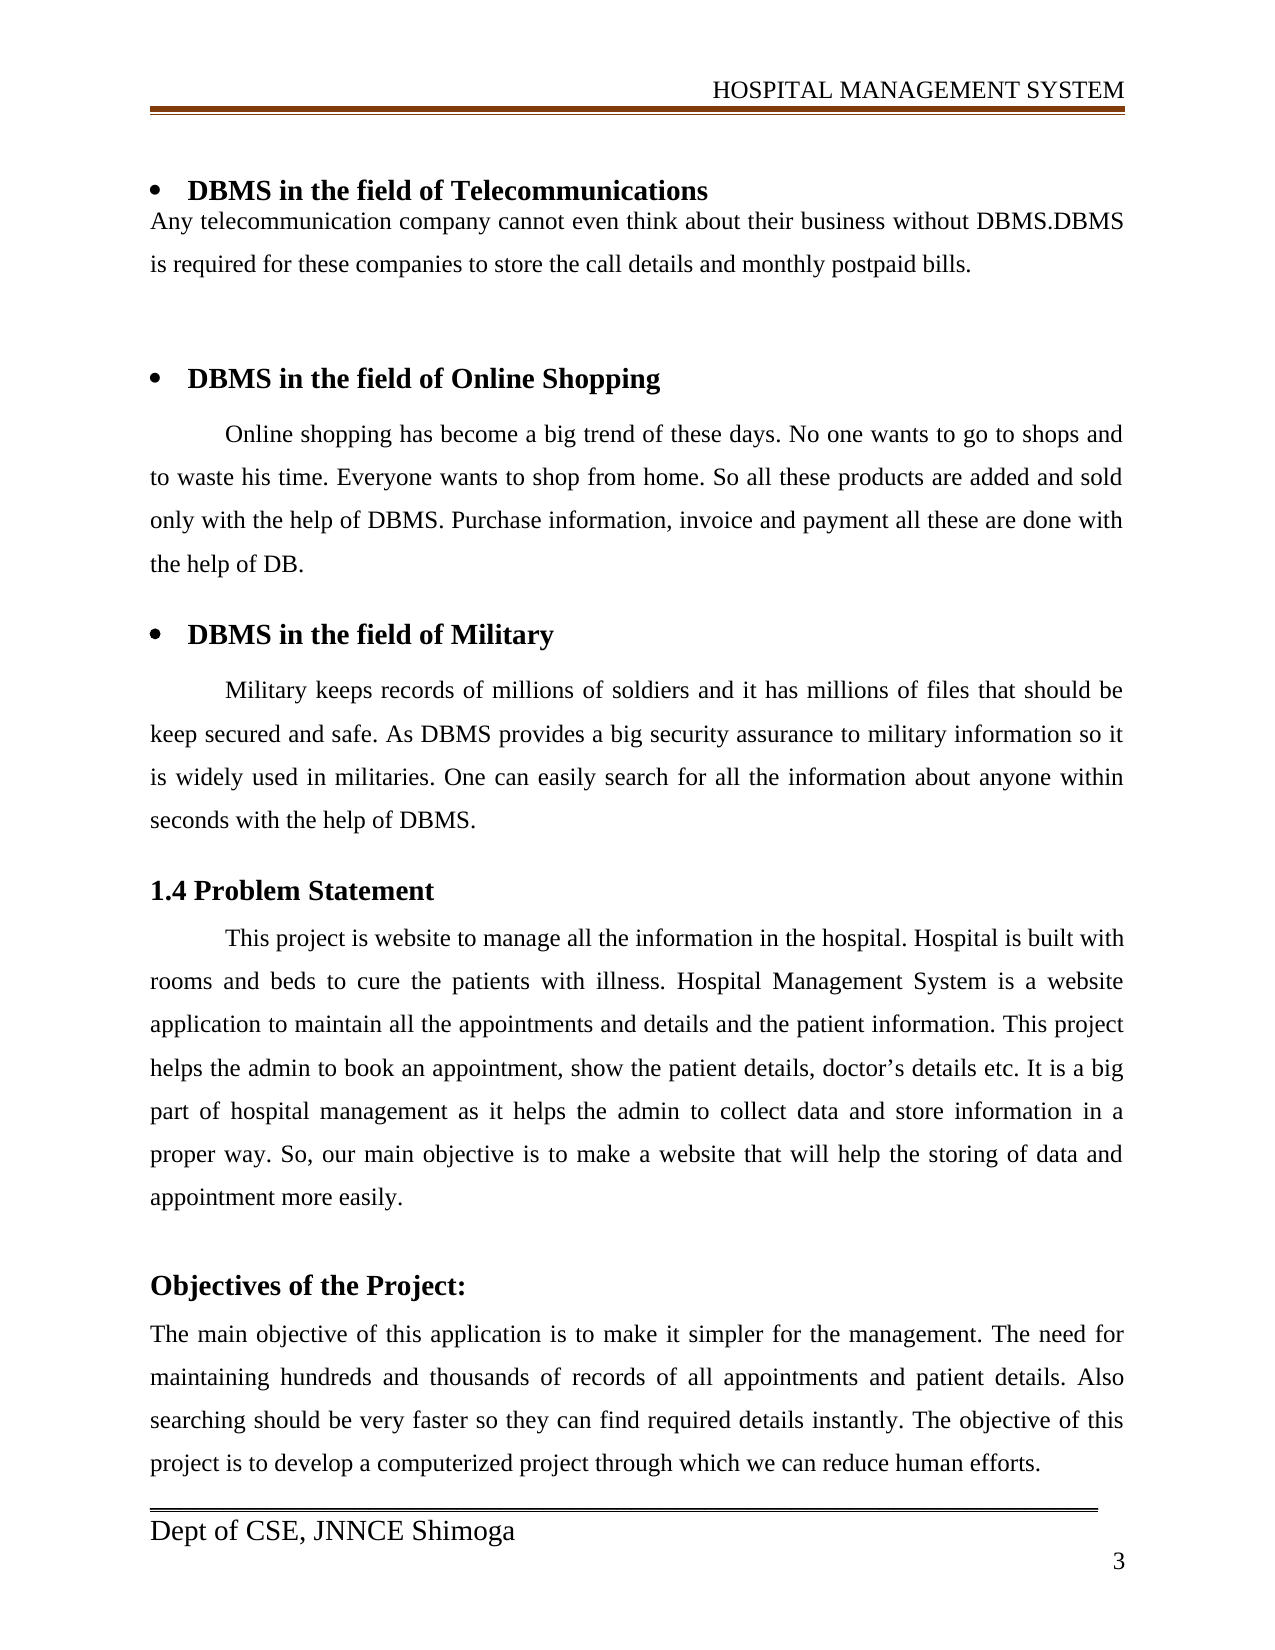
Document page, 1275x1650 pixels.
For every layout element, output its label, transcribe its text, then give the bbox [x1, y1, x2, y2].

list DBMS in the field of Online Shopping [150, 361, 1125, 394]
text Any telecommunication company cannot even think about their business without DBMS.DBMS is required for these companies to store the call details and monthly postpaid bills. [150, 206, 1125, 278]
text Objectives of the Project: [150, 1268, 1125, 1302]
text Military keeps records of millions of soldiers and it has millions of files that should be keep secured and safe. As DBMS provides a big security assurance to military information so it is widely used in militaries. One can easily search for all the information about anyone within seconds with the help of DBMS. [150, 676, 1125, 834]
text The main objective of this application is to make it simpler for the management. The need for maintaining hundreds and thousands of records of all appointments and patient details. Also searching should be very faster so they can find required details instantly. The objective of this project is to develop a computerized project through which we can reduce human efforts. [150, 1319, 1125, 1477]
list DBMS in the field of Military [150, 617, 1125, 651]
text Online shopping has become a big trend of these days. No one wants to go to shops and to waste his time. Everyone wants to shop from home. So all these products are added and sold only with the help of DBMS. Purchase information, invoice and payment all these are done with the help of DB. [150, 419, 1125, 577]
list DBMS in the field of Telecommunications [150, 173, 1125, 206]
text This project is website to manage all the information in the hospital. Hospital is built with rooms and beds to cure the patients with illness. Hospital Management System is a website application to maintain all the appointments and details and the patient information. This project helps the admin to book an appointment, show the patient details, doctor’s details etc. It is a big part of hospital management as it helps the admin to collect data and store information in a proper way. So, our main objective is to make a website that will help the storing of data and appointment more easily. [150, 923, 1125, 1211]
text 1.4 Problem Statement [150, 873, 1125, 907]
